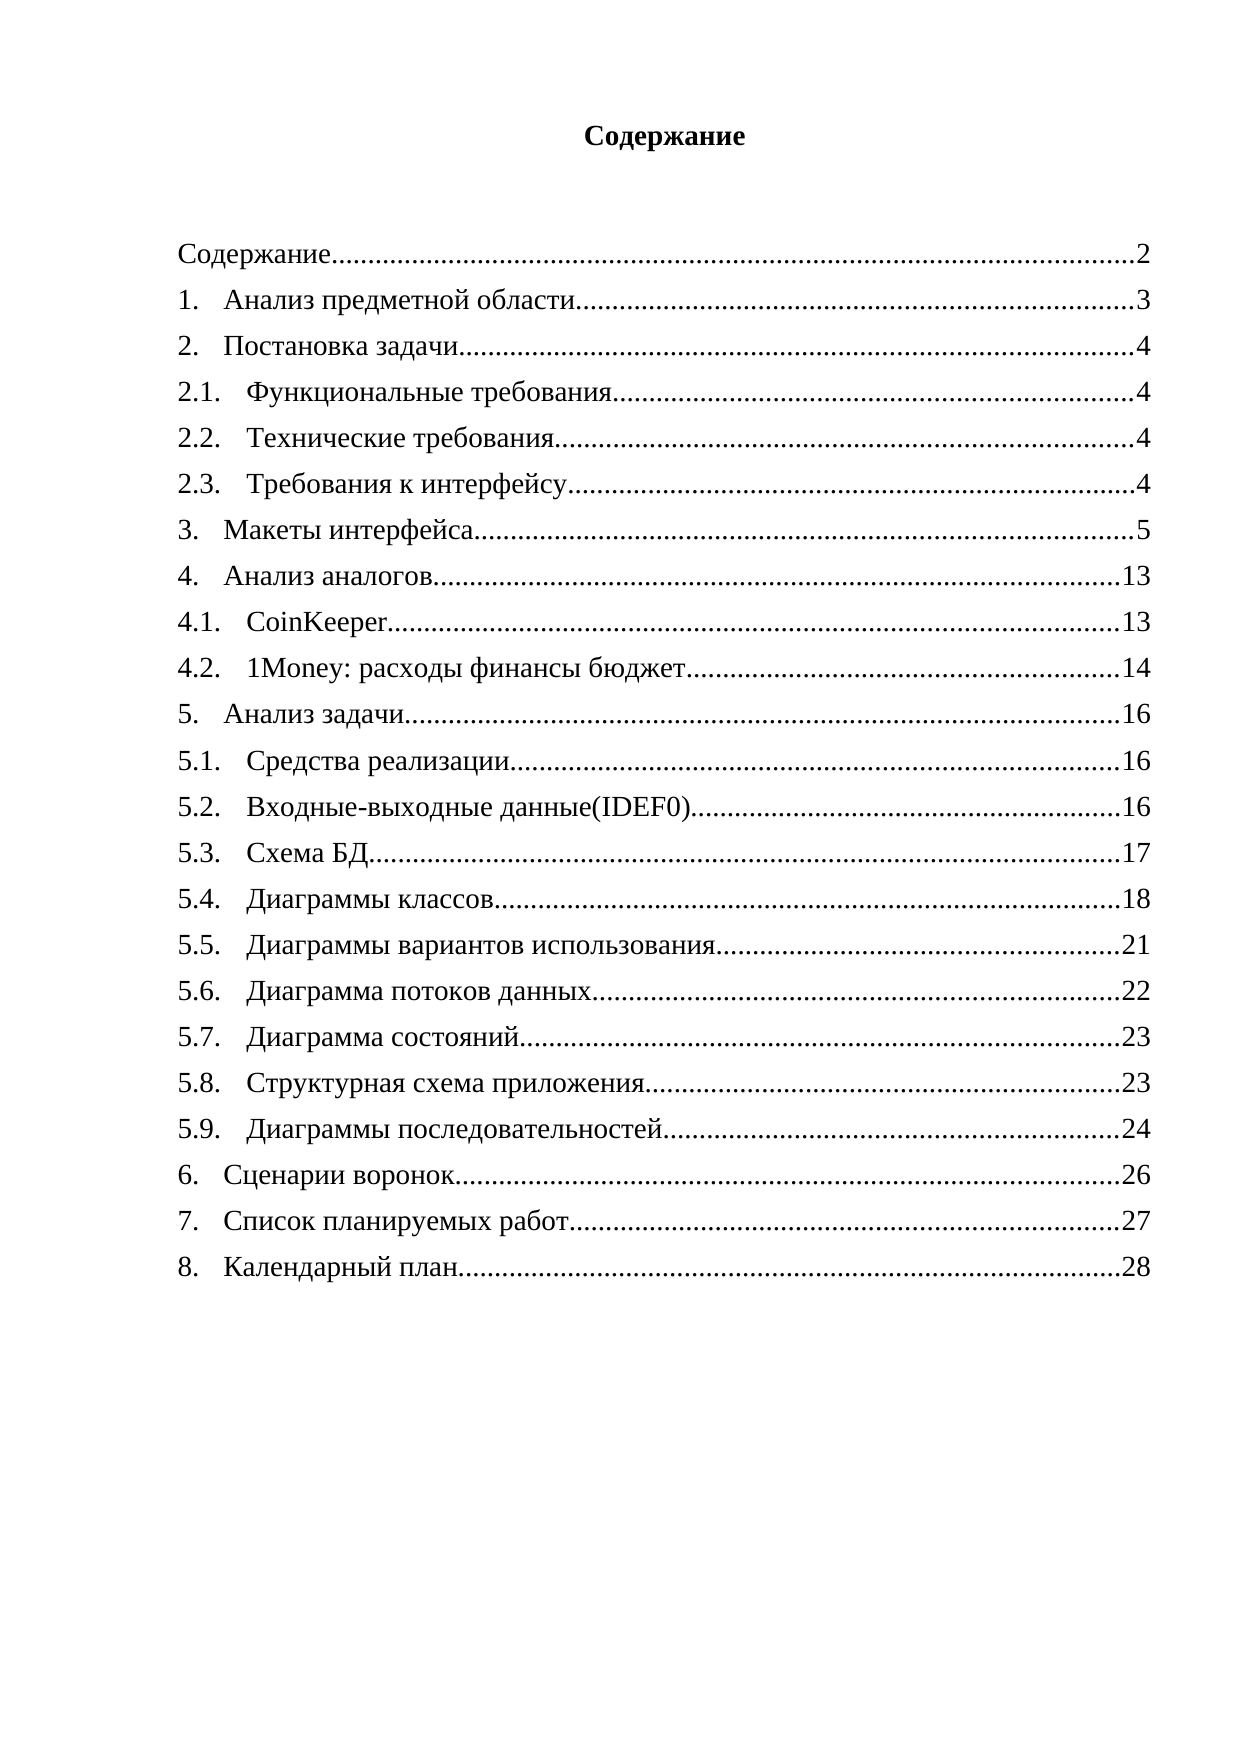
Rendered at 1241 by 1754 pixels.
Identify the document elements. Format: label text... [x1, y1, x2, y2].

text Содержание [177, 118, 1152, 152]
